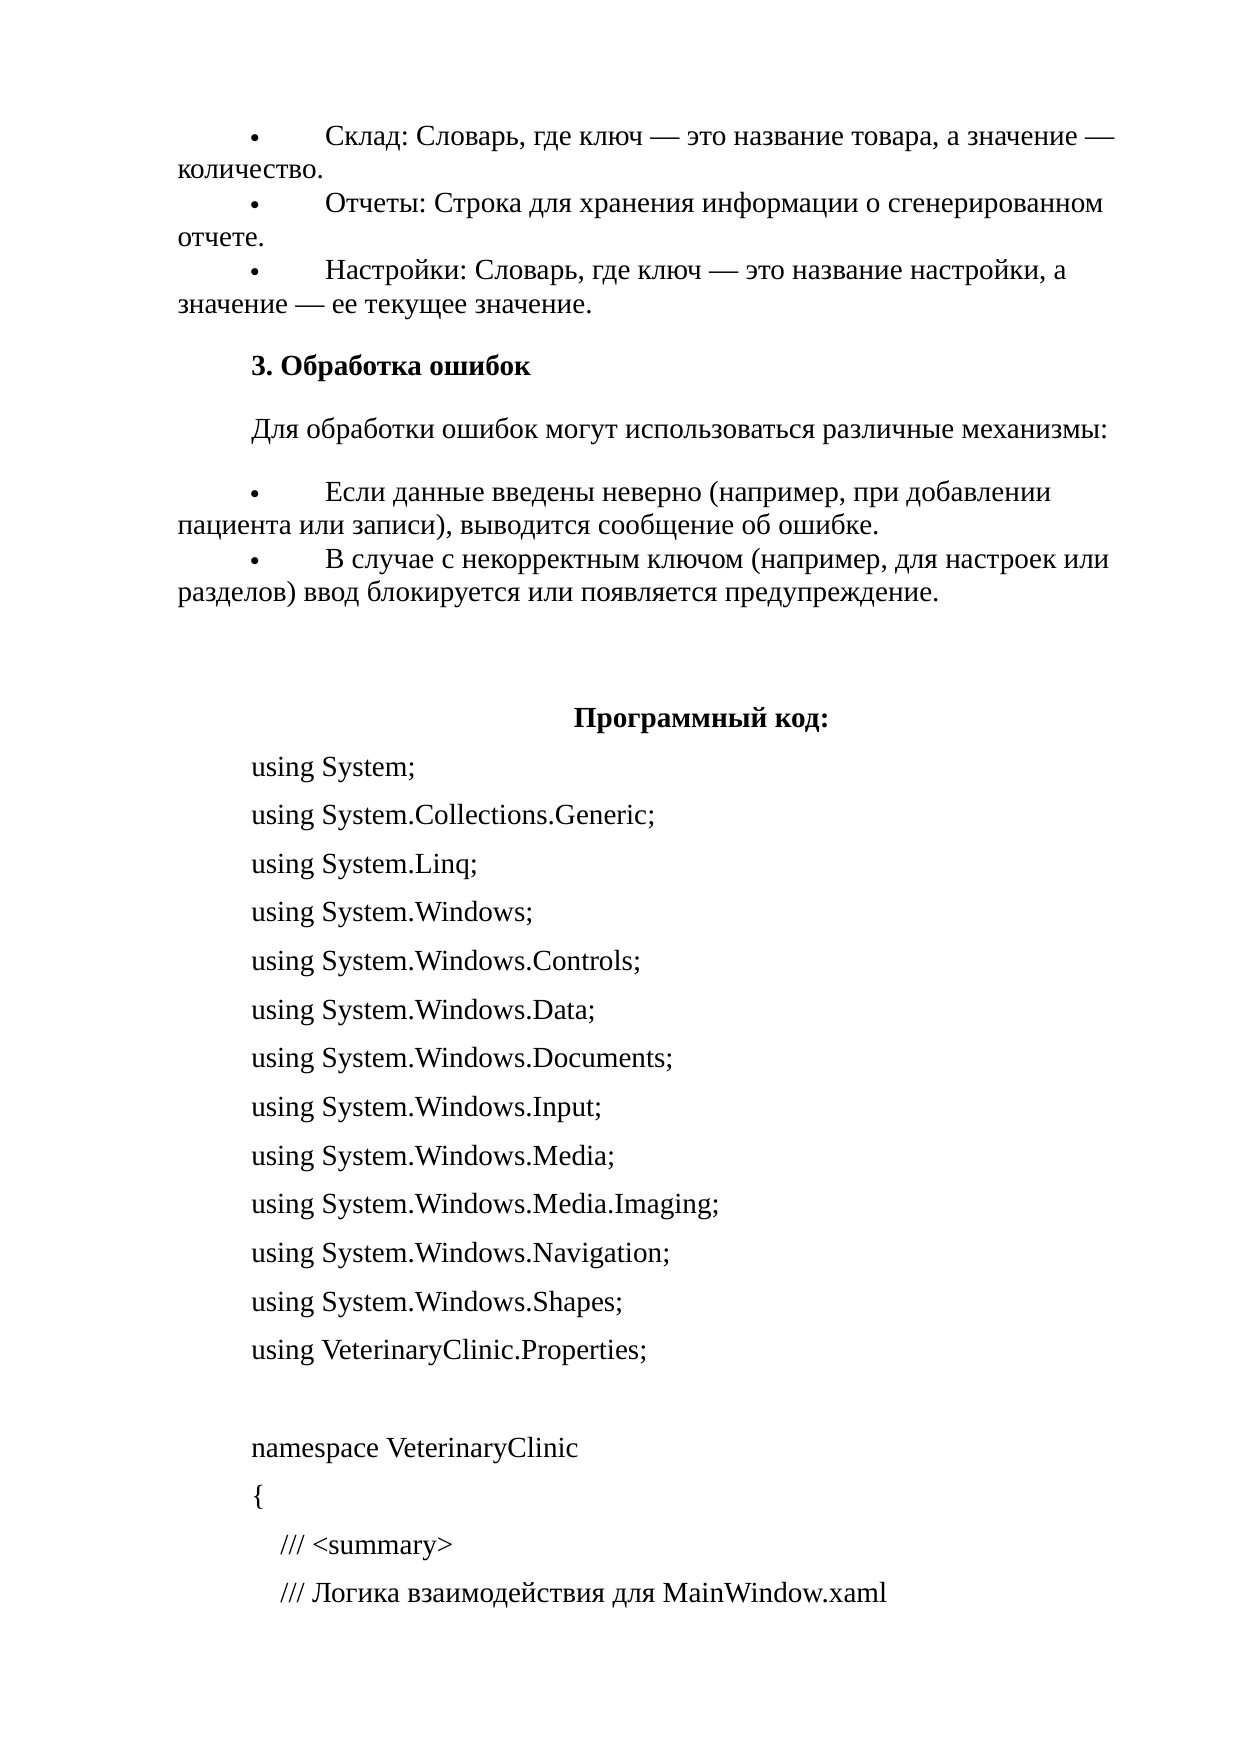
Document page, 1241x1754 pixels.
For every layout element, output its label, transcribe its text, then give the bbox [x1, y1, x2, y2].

list Склад: Словарь, где ключ — это название товара, а значение — количество. [177, 118, 1152, 185]
text /// <summary> [177, 1527, 1152, 1561]
text 3. Обработка ошибок [177, 348, 1152, 382]
text using System.Windows.Input; [177, 1089, 1152, 1123]
list В случае с некорректным ключом (например, для настроек или разделов) ввод блокируется или появляется предупреждение. [177, 541, 1152, 608]
text using System.Windows; [177, 894, 1152, 928]
text Для обработки ошибок могут использоваться различные механизмы: [177, 411, 1152, 445]
list Настройки: Словарь, где ключ — это название настройки, а значение — ее текущее значение. [177, 252, 1152, 319]
text using System.Windows.Shapes; [177, 1284, 1152, 1317]
text { [177, 1478, 1152, 1512]
text using System.Linq; [177, 846, 1152, 879]
text /// Логика взаимодействия для MainWindow.xaml [177, 1576, 1152, 1609]
text using System.Windows.Media.Imaging; [177, 1186, 1152, 1220]
text using System.Windows.Documents; [177, 1041, 1152, 1074]
text using System.Windows.Controls; [177, 943, 1152, 977]
list Отчеты: Строка для хранения информации о сгенерированном отчете. [177, 185, 1152, 252]
text using System.Windows.Data; [177, 992, 1152, 1025]
text using System.Windows.Media; [177, 1138, 1152, 1171]
text Программный код: [177, 700, 1152, 733]
list Если данные введены неверно (например, при добавлении пациента или записи), выводится сообщение об ошибке. [177, 474, 1152, 541]
text using System.Windows.Navigation; [177, 1235, 1152, 1269]
text using VeterinaryClinic.Properties; [177, 1332, 1152, 1366]
text using System; [177, 749, 1152, 782]
text namespace VeterinaryClinic [177, 1430, 1152, 1463]
text using System.Collections.Generic; [177, 797, 1152, 831]
